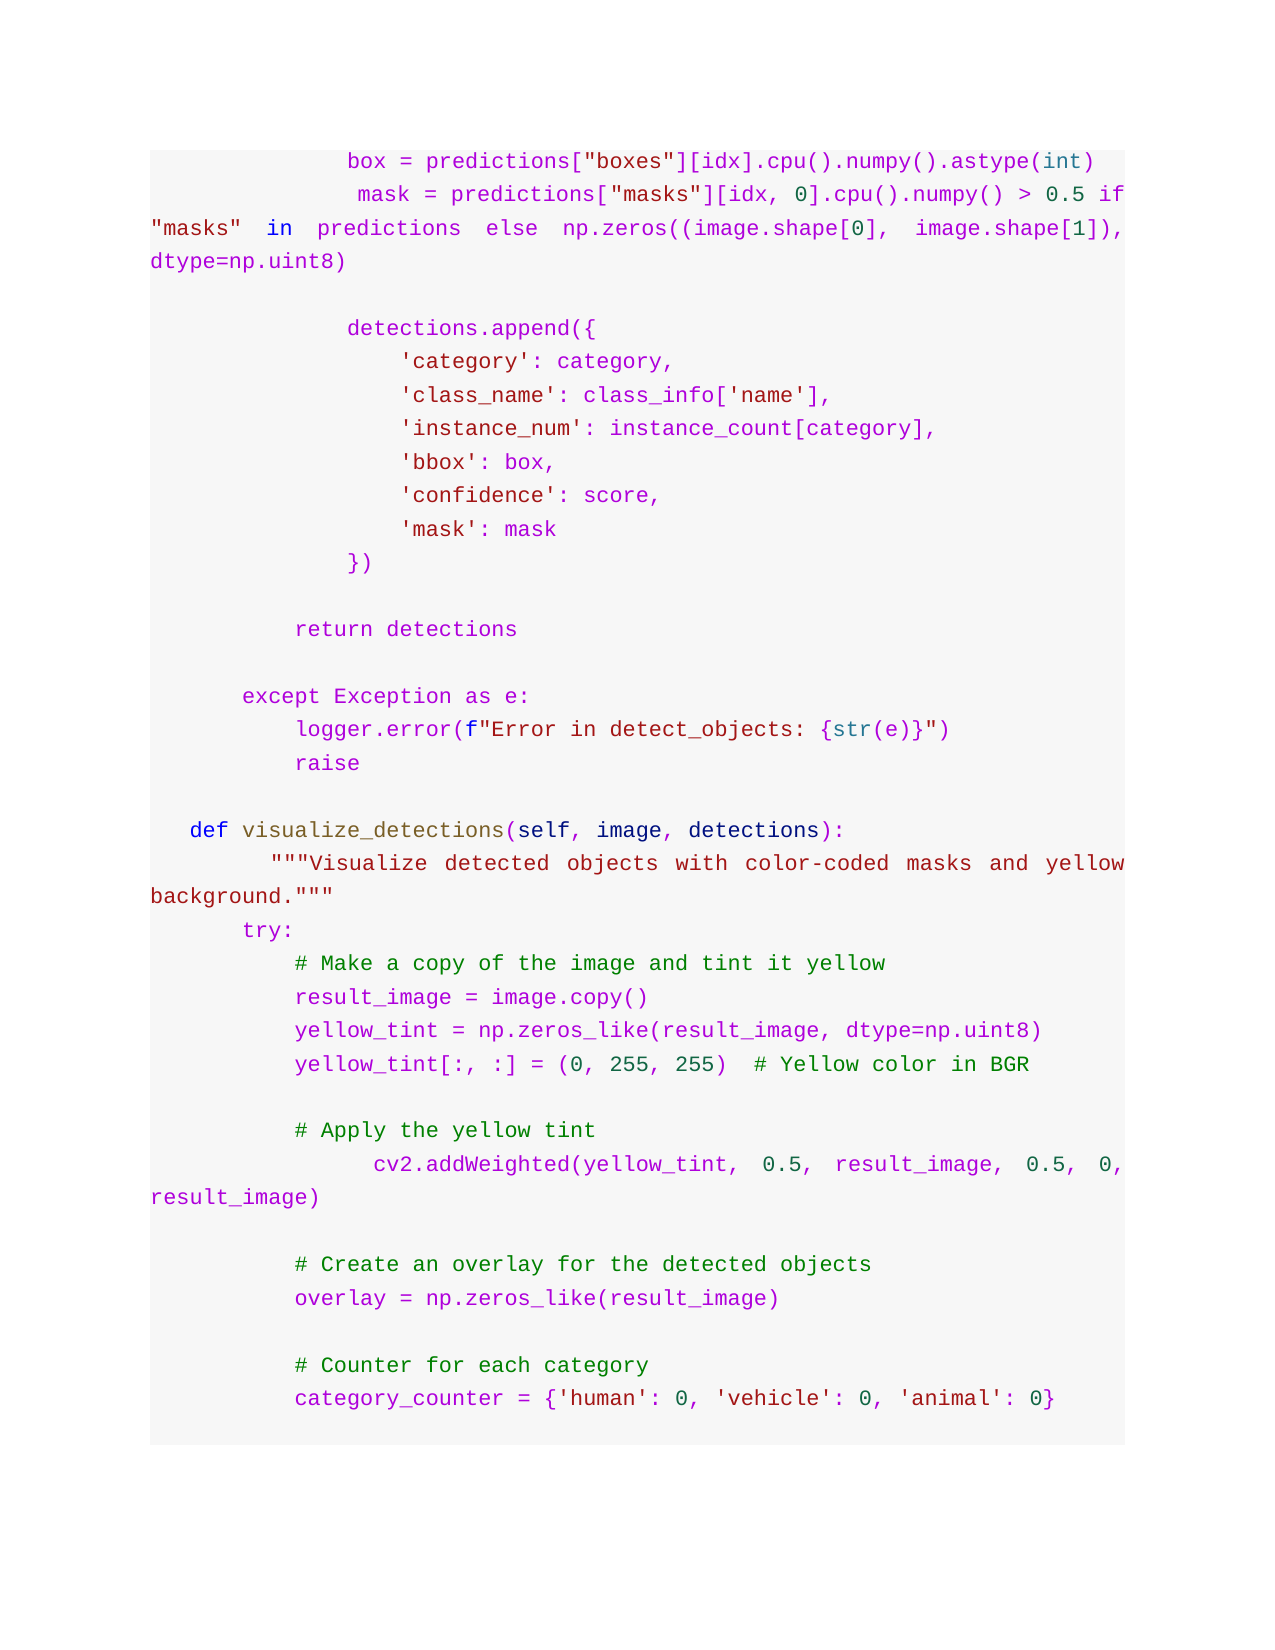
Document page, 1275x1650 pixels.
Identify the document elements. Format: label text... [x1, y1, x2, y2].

text category_counter = {'human': 0, 'vehicle': 0, 'animal': 0} [150, 1387, 1125, 1412]
text except Exception as e: [150, 685, 1125, 710]
text # Make a copy of the image and tint it yellow [150, 952, 1125, 977]
text """Visualize detected objects with color-coded masks and yellow background.""" [150, 852, 1125, 910]
text 'confidence': score, [150, 484, 1125, 509]
text 'bbox': box, [150, 451, 1125, 476]
text box = predictions["boxes"][idx].cpu().numpy().astype(int) [150, 150, 1125, 175]
text yellow_tint = np.zeros_like(result_image, dtype=np.uint8) [150, 1019, 1125, 1044]
text 'class_name': class_info['name'], [150, 384, 1125, 409]
text yellow_tint[:, :] = (0, 255, 255) # Yellow color in BGR [150, 1053, 1125, 1078]
text logger.error(f"Error in detect_objects: {str(e)}") [150, 718, 1125, 743]
text # Apply the yellow tint [150, 1120, 1125, 1144]
text 'instance_num': instance_count[category], [150, 417, 1125, 442]
text try: [150, 919, 1125, 944]
text overlay = np.zeros_like(result_image) [150, 1287, 1125, 1312]
text return detections [150, 618, 1125, 643]
text 'mask': mask [150, 518, 1125, 543]
text 'category': category, [150, 351, 1125, 375]
text # Counter for each category [150, 1354, 1125, 1378]
text }) [150, 551, 1125, 576]
text cv2.addWeighted(yellow_tint, 0.5, result_image, 0.5, 0, result_image) [150, 1153, 1125, 1211]
text def visualize_detections(self, image, detections): [150, 819, 1125, 843]
text mask = predictions["masks"][idx, 0].cpu().numpy() > 0.5 if "masks" in predictions else np.zeros((image.shape[0], image.shape[1]), dtype=np.uint8) [150, 183, 1125, 275]
text raise [150, 752, 1125, 777]
text result_image = image.copy() [150, 986, 1125, 1011]
text detections.append({ [150, 317, 1125, 342]
text # Create an overlay for the detected objects [150, 1253, 1125, 1278]
